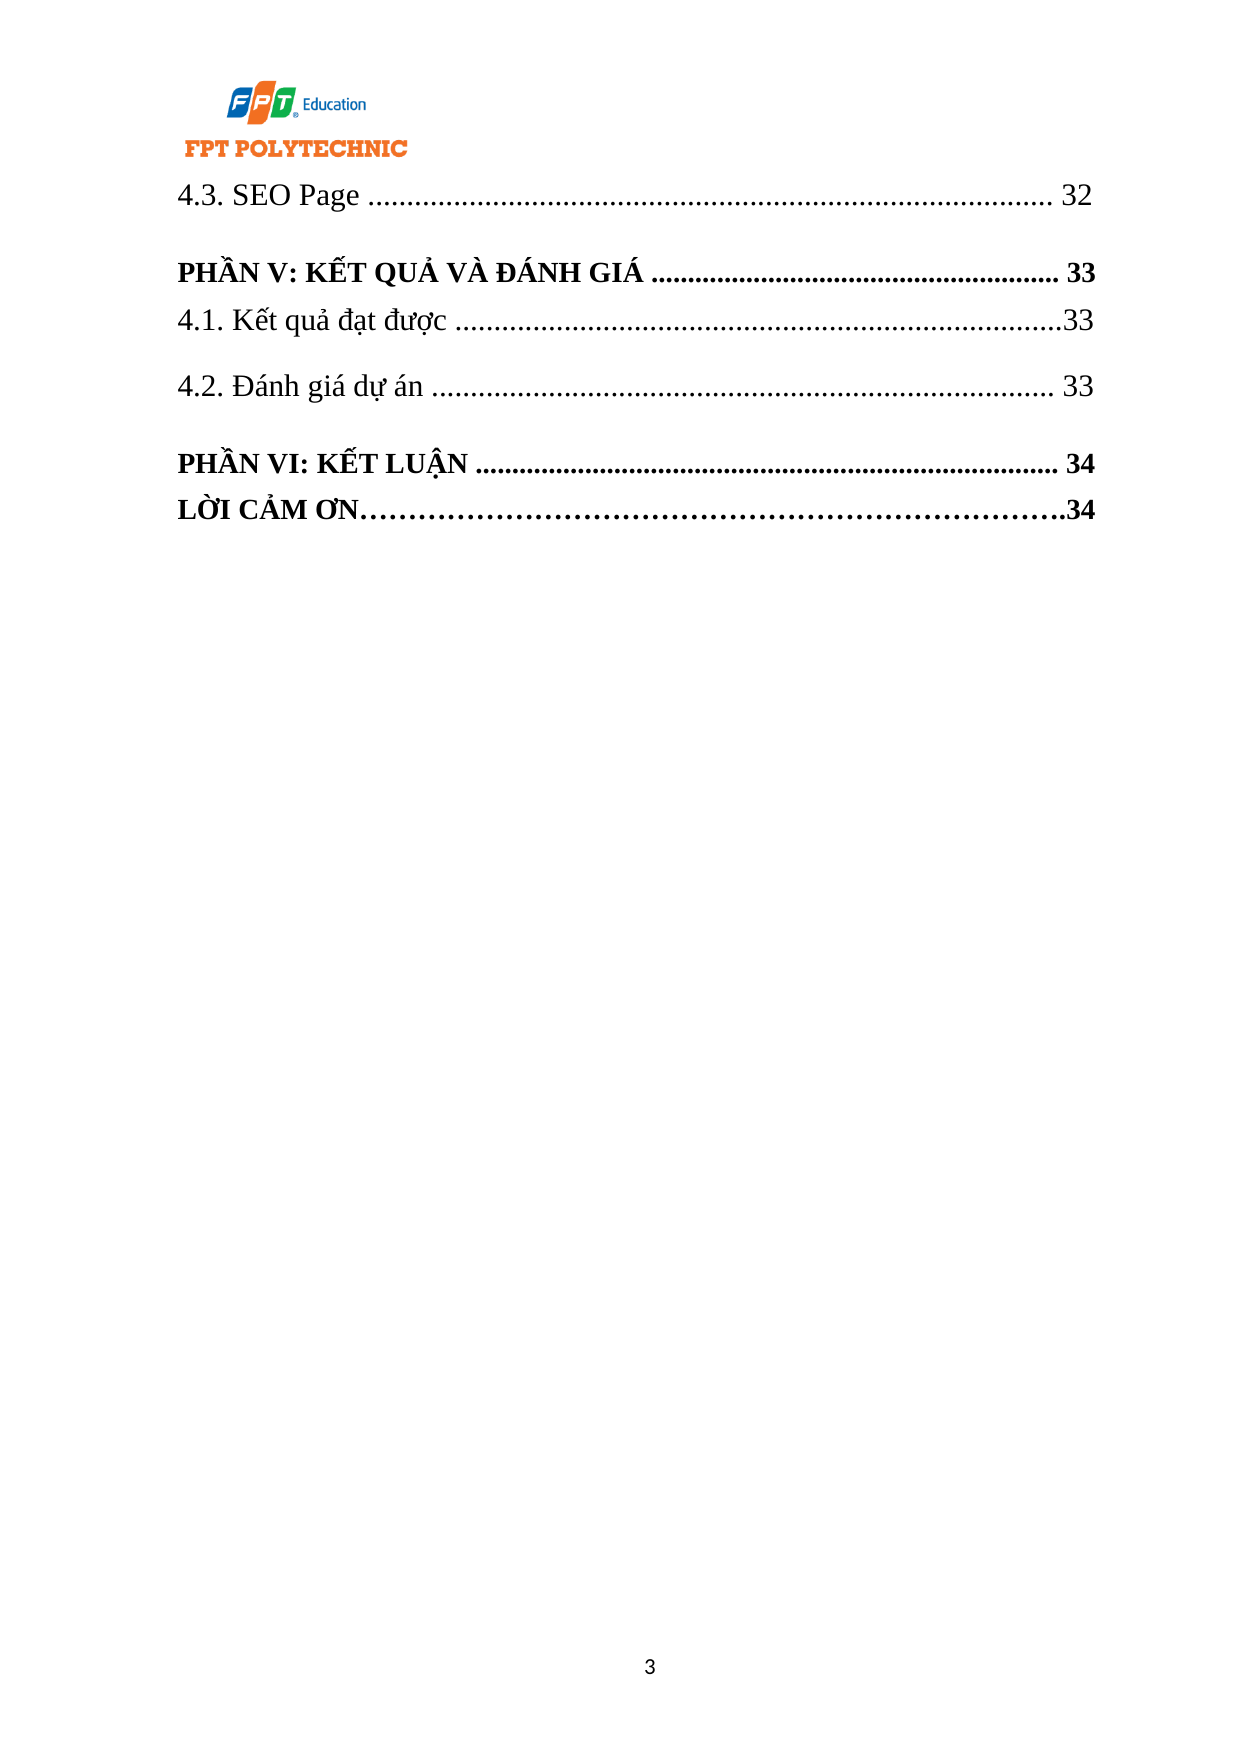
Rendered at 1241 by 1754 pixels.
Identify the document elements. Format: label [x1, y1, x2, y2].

picture [177, 73, 415, 164]
